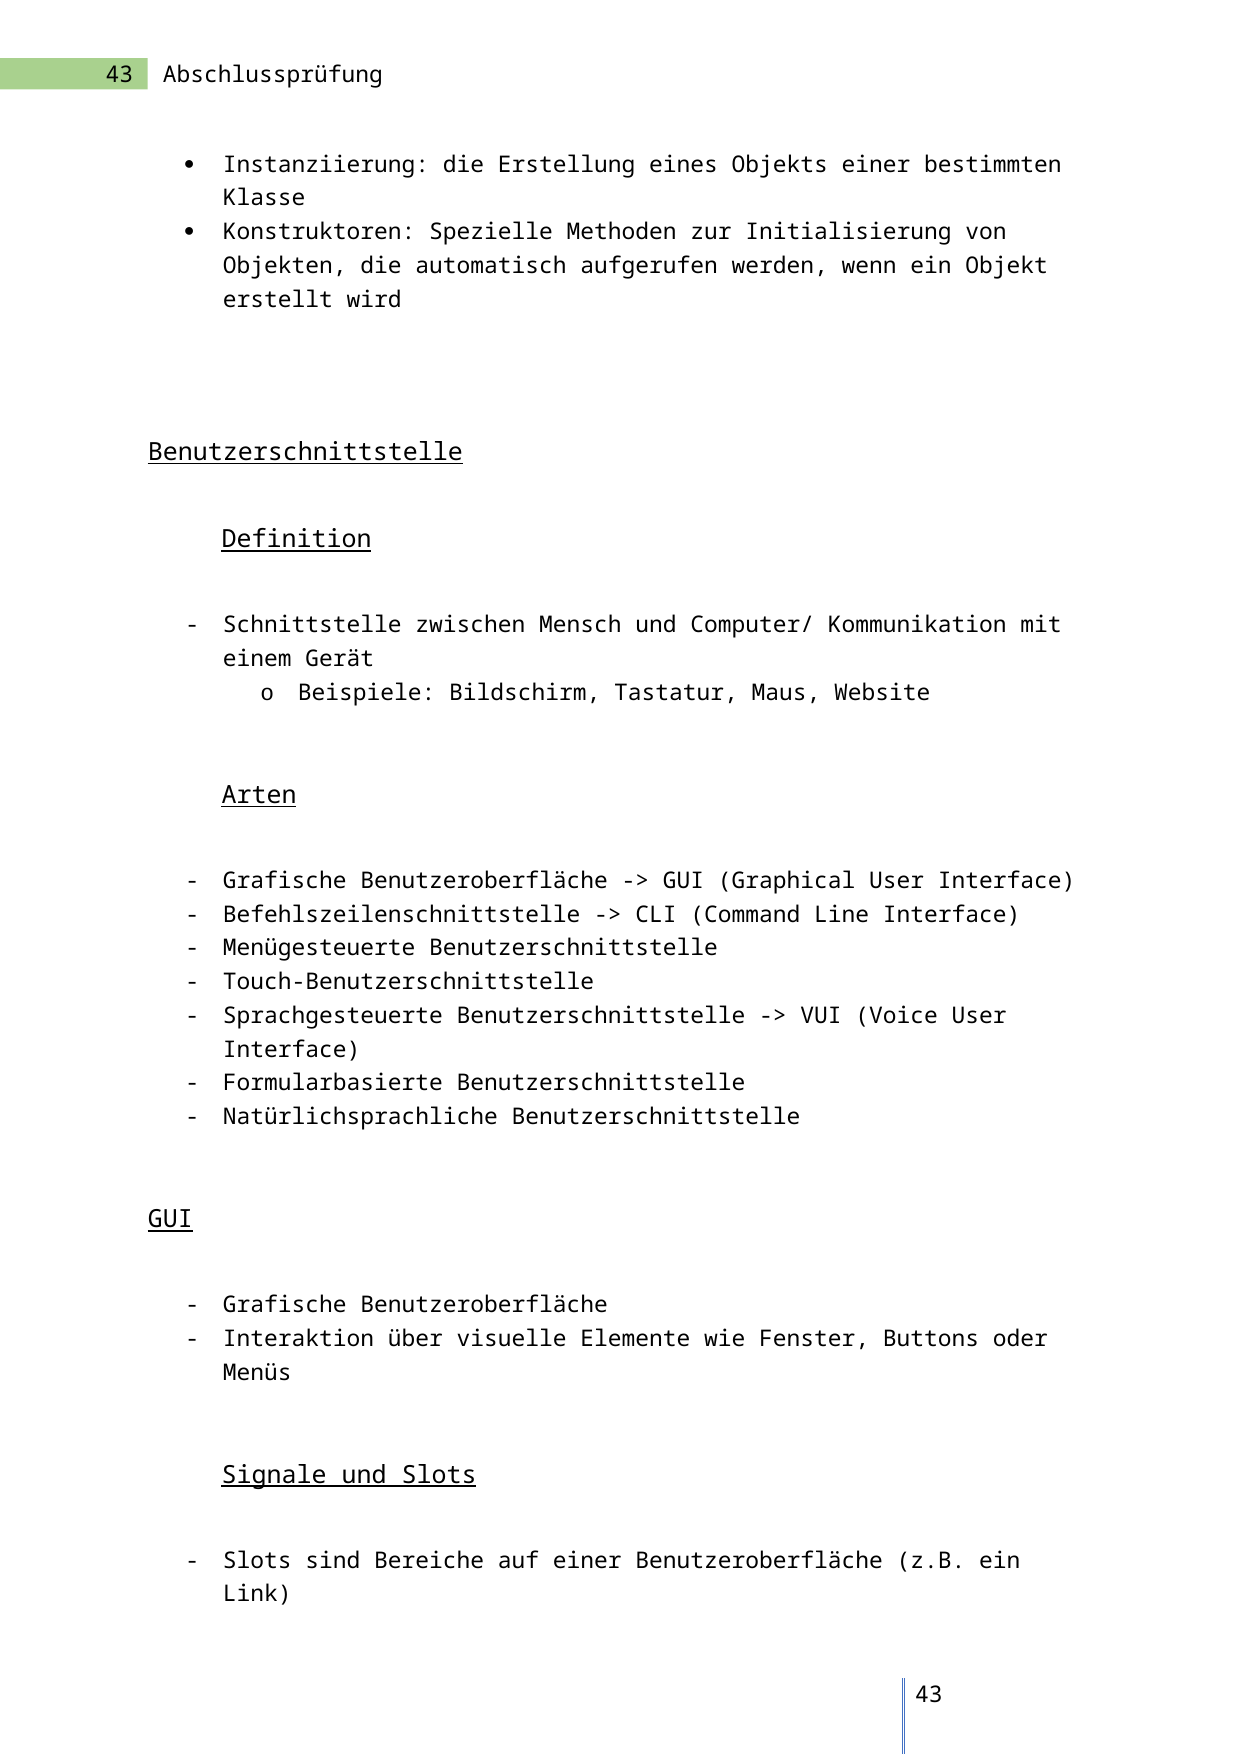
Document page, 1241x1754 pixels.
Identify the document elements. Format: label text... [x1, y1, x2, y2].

list Formularbasierte Benutzerschnittstelle [185, 1066, 1093, 1098]
list Touch-Benutzerschnittstelle [185, 965, 1093, 996]
list Schnittstelle zwischen Mensch und Computer/ Kommunikation mit einem Gerät [185, 608, 1093, 673]
list Beispiele: Bildschirm, Tastatur, Maus, Website [260, 676, 1093, 707]
subtitle Signale und Slots [148, 1456, 1093, 1491]
list Grafische Benutzeroberfläche [185, 1288, 1093, 1319]
list Sprachgesteuerte Benutzerschnittstelle -> VUI (Voice User Interface) [185, 999, 1093, 1064]
subtitle Definition [148, 521, 1093, 555]
list Interaktion über visuelle Elemente wie Fenster, Buttons oder Menüs [185, 1322, 1093, 1387]
list Konstruktoren: Spezielle Methoden zur Initialisierung von Objekten, die automatisch aufgerufen werden, wenn ein Objekt erstellt wird [185, 215, 1093, 314]
subtitle Arten [148, 777, 1093, 811]
list Slots sind Bereiche auf einer Benutzeroberfläche (z.B. ein Link) [185, 1544, 1093, 1609]
list Instanziierung: die Erstellung eines Objekts einer bestimmten Klasse [185, 148, 1093, 213]
list Menügesteuerte Benutzerschnittstelle [185, 931, 1093, 963]
subtitle GUI [148, 1201, 1093, 1235]
list Natürlichsprachliche Benutzerschnittstelle [185, 1100, 1093, 1131]
list Befehlszeilenschnittstelle -> CLI (Command Line Interface) [185, 898, 1093, 929]
list Grafische Benutzeroberfläche -> GUI (Graphical User Interface) [185, 864, 1093, 895]
subtitle Benutzerschnittstelle [148, 434, 1093, 468]
